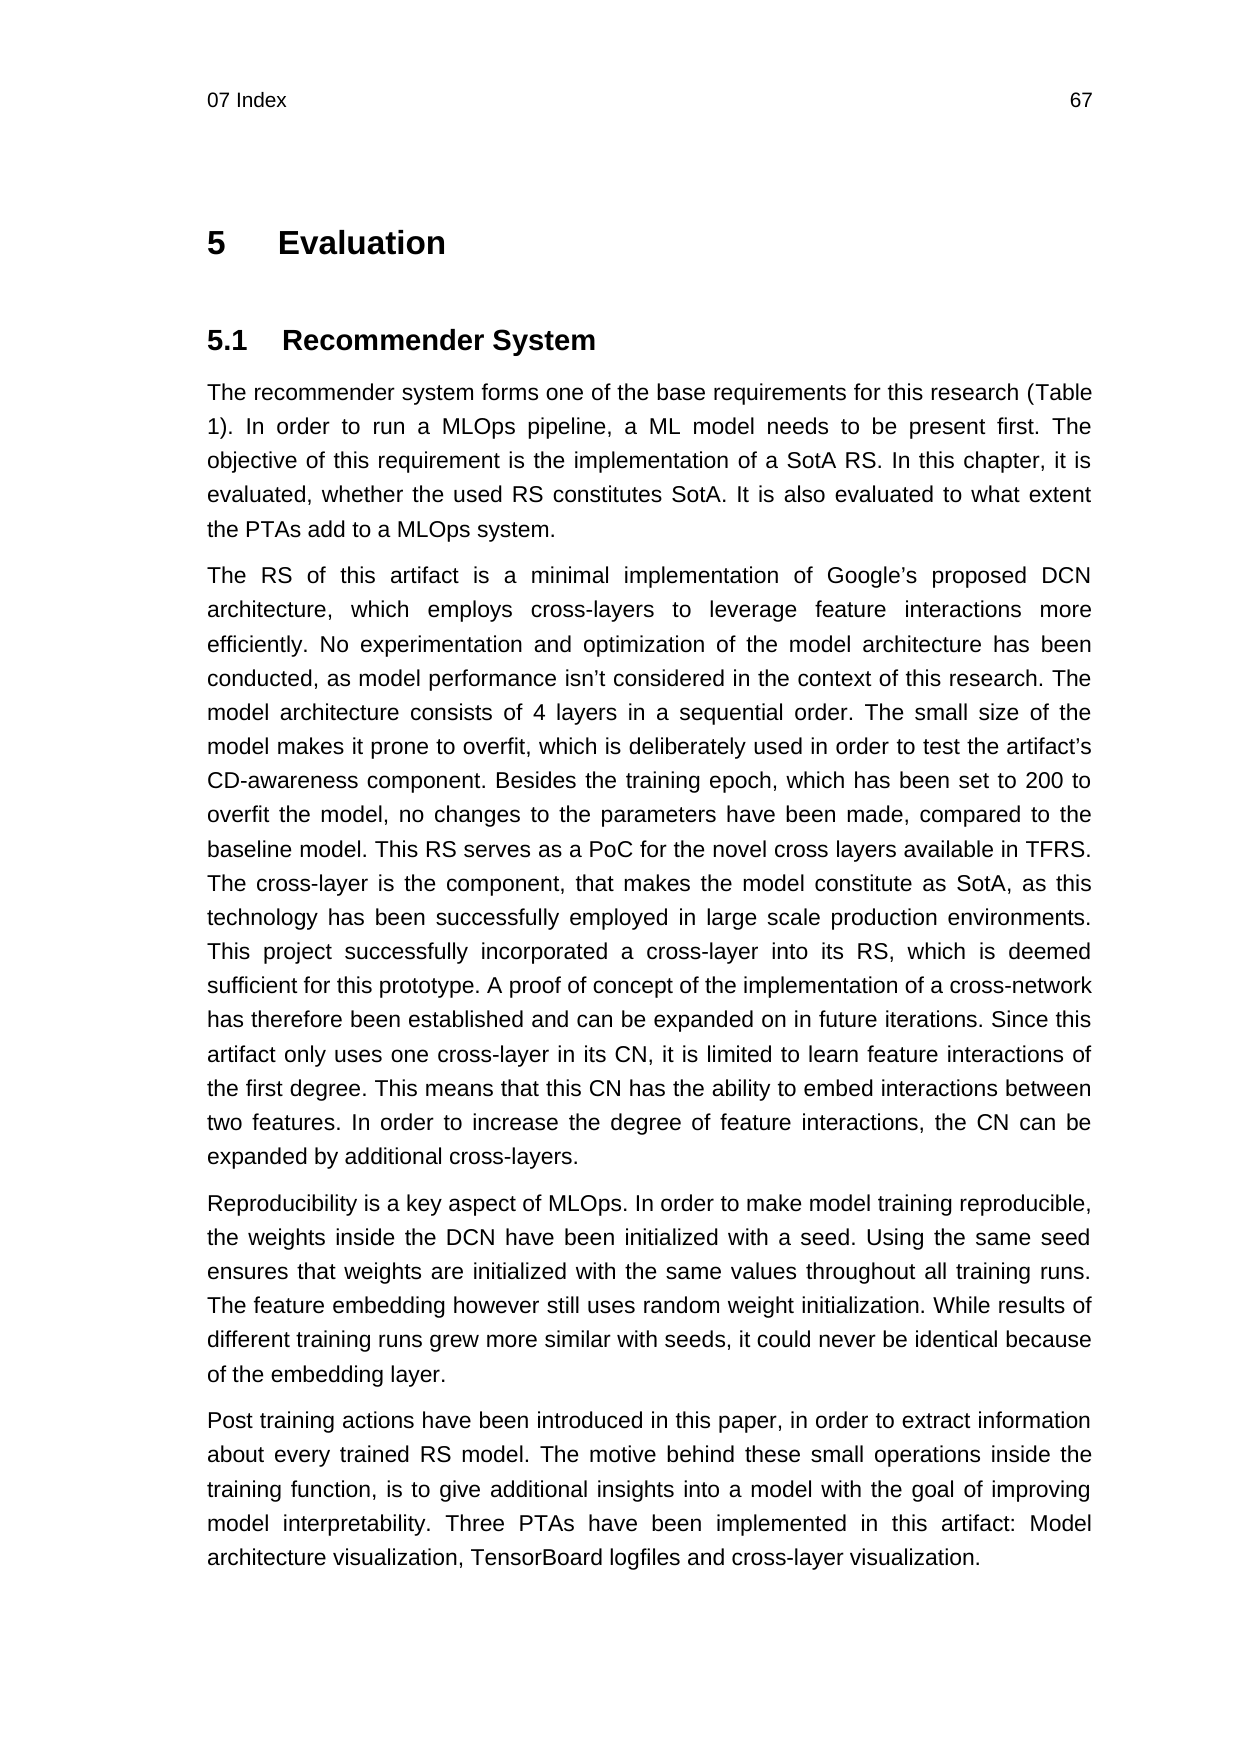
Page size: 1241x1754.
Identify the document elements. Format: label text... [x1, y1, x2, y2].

text Reproducibility is a key aspect of MLOps. In order to make model training reproducible, the weights inside the DCN have been initialized with a seed. Using the same seed ensures that weights are initialized with the same values throughout all training runs. The feature embedding however still uses random weight initialization. While results of different training runs grew more similar with seeds, it could never be identical because of the embedding layer. [207, 1190, 1092, 1387]
subtitle Recommender System [207, 323, 1092, 356]
text Post training actions have been introduced in this paper, in order to extract information about every trained RS model. The motive behind these small operations inside the training function, is to give additional insights into a model with the goal of improving model interpretability. Three PTAs have been implemented in this artifact: Model architecture visualization, TensorBoard logfiles and cross-layer visualization. [207, 1407, 1092, 1570]
text The RS of this artifact is a minimal implementation of Google’s proposed DCN architecture, which employs cross-layers to leverage feature interactions more efficiently. No experimentation and optimization of the model architecture has been conducted, as model performance isn’t considered in the context of this research. The model architecture consists of 4 layers in a sequential order. The small size of the model makes it prone to overfit, which is deliberately used in order to test the artifact’s CD-awareness component. Besides the training epoch, which has been set to 200 to overfit the model, no changes to the parameters have been made, compared to the baseline model. This RS serves as a PoC for the novel cross layers available in TFRS. The cross-layer is the component, that makes the model constitute as SotA, as this technology has been successfully employed in large scale production environments. This project successfully incorporated a cross-layer into its RS, which is deemed sufficient for this prototype. A proof of concept of the implementation of a cross-network has therefore been established and can be expanded on in future iterations. Since this artifact only uses one cross-layer in its CN, it is limited to learn feature interactions of the first degree. This means that this CN has the ability to embed interactions between two features. In order to increase the degree of feature interactions, the CN can be expanded by additional cross-layers. [207, 562, 1092, 1169]
subtitle Evaluation [207, 223, 1092, 261]
text The recommender system forms one of the base requirements for this research (Table 1). In order to run a MLOps pipeline, a ML model needs to be present first. The objective of this requirement is the implementation of a SotA RS. In this chapter, it is evaluated, whether the used RS constitutes SotA. It is also evaluated to what extent the PTAs add to a MLOps system. [207, 379, 1092, 542]
